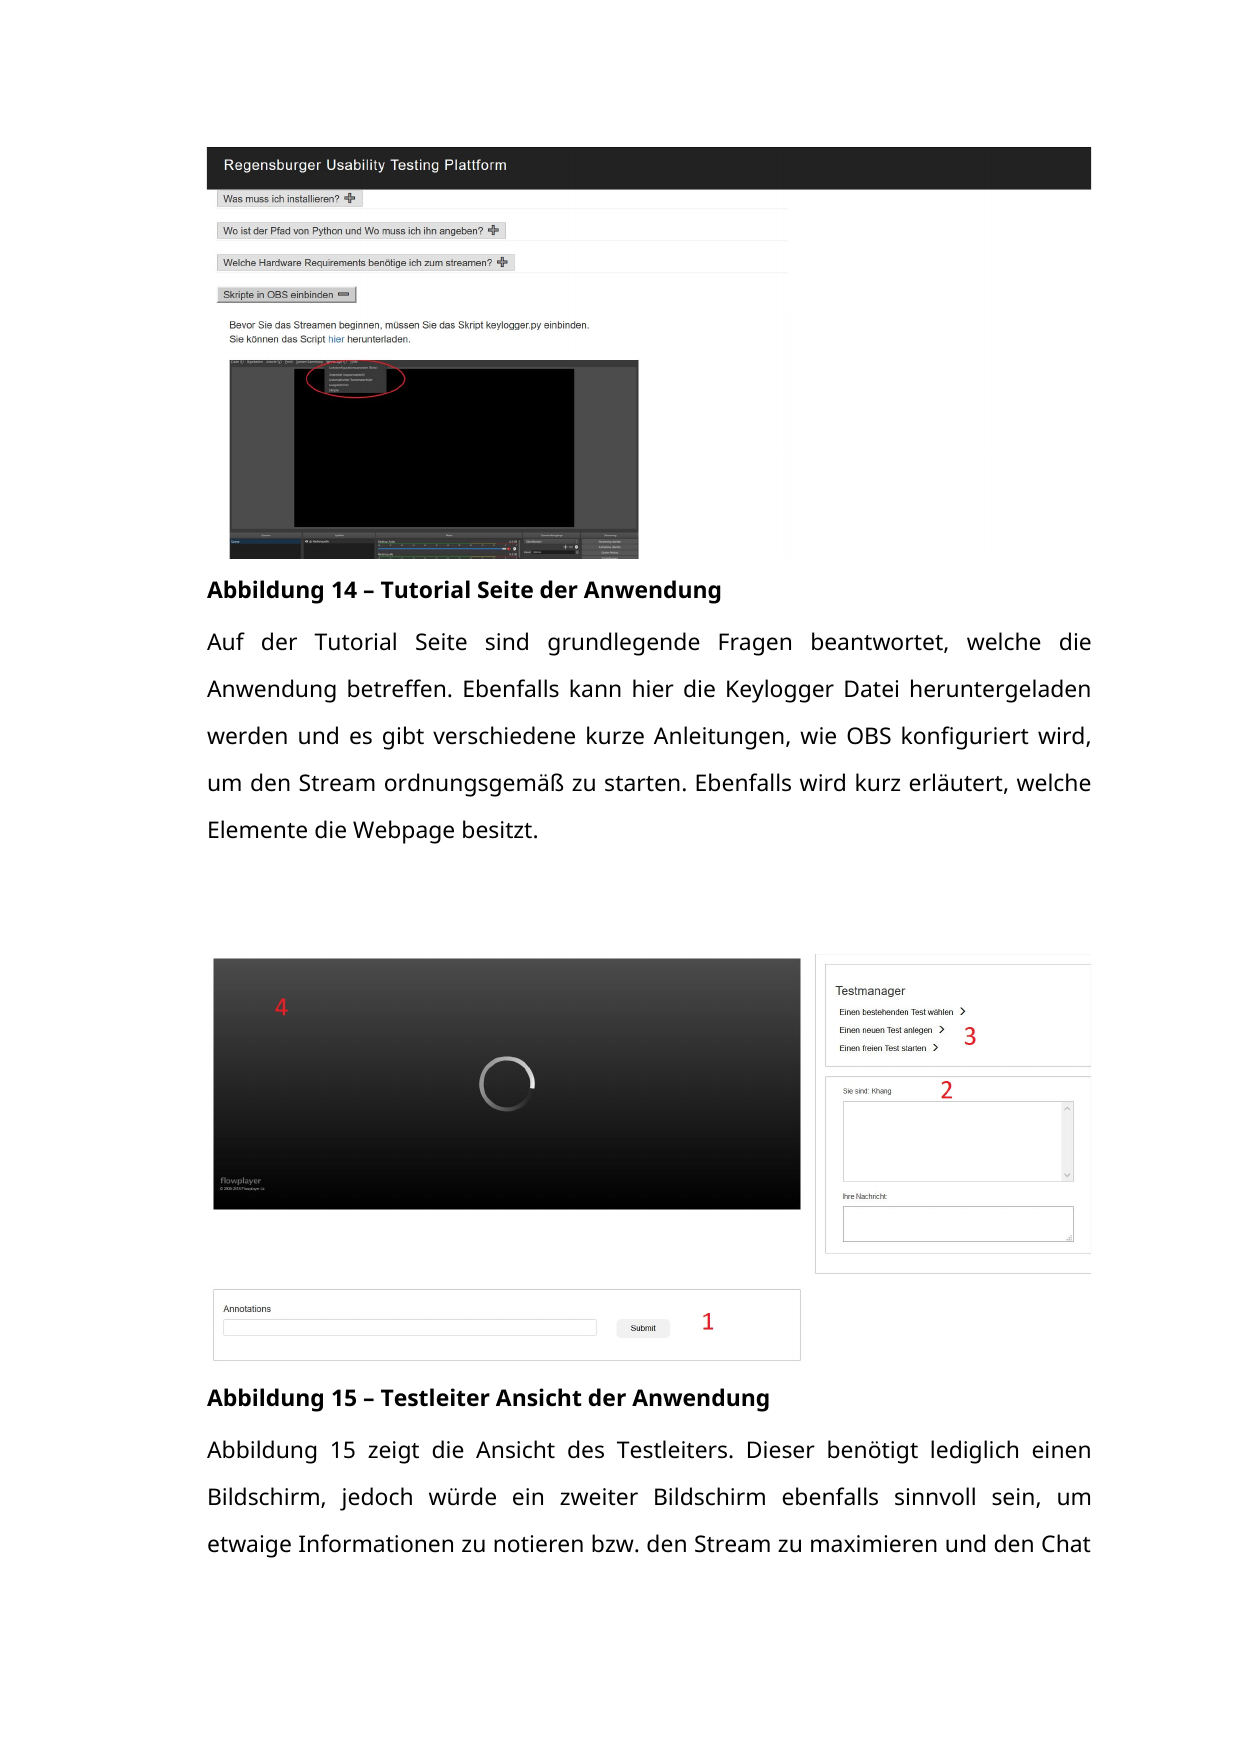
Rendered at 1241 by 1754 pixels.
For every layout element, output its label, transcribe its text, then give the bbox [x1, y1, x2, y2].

text Abbildung 15 – Testleiter Ansicht der Anwendung [207, 1382, 1092, 1413]
text Auf der Tutorial Seite sind grundlegende Fragen beantwortet, welche die Anwendung betreffen. Ebenfalls kann hier die Keylogger Datei heruntergeladen werden und es gibt verschiedene kurze Anleitungen, wie OBS konfiguriert wird, um den Stream ordnungsgemäß zu starten. Ebenfalls wird kurz erläutert, welche Elemente die Webpage besitzt. [207, 626, 1092, 845]
picture [206, 954, 1092, 1367]
picture [206, 147, 1092, 559]
text Abbildung 14 – Tutorial Seite der Anwendung [207, 574, 1092, 605]
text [207, 1434, 1092, 1559]
